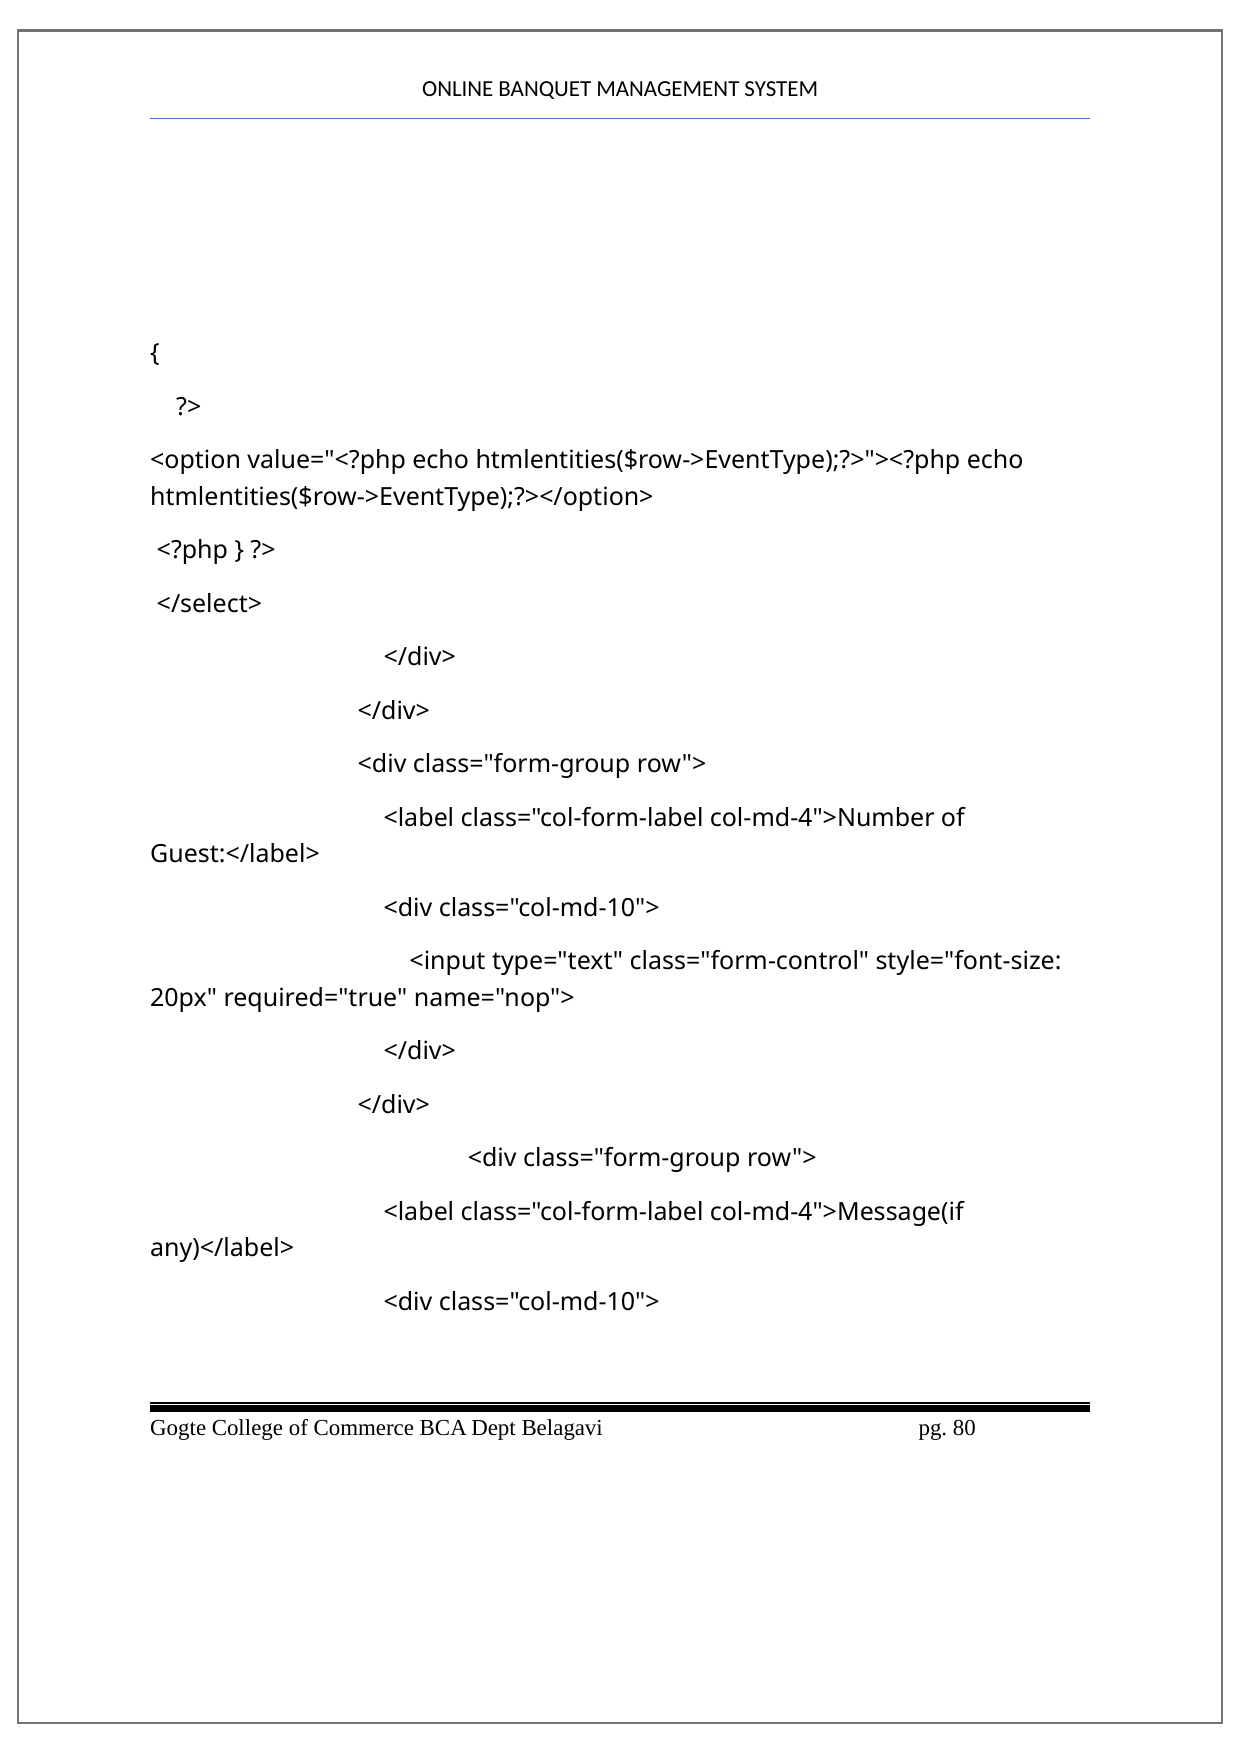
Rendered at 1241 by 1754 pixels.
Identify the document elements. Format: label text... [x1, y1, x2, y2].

text </div> [150, 1033, 1090, 1067]
text </select> [150, 585, 1090, 619]
text <input type="text" class="form-control" style="font-size: 20px" required="true" name="nop"> [150, 943, 1090, 1014]
text </div> [150, 639, 1090, 673]
text ?> [150, 388, 1090, 422]
text <label class="col-form-label col-md-4">Number of Guest:</label> [150, 799, 1090, 870]
text { [150, 335, 1090, 369]
text <div class="form-group row"> [150, 746, 1090, 780]
text <label class="col-form-label col-md-4">Message(if any)</label> [150, 1193, 1090, 1264]
text <option value="<?php echo htmlentities($row->EventType);?>"><?php echo htmlentities($row->EventType);?></option> [150, 442, 1090, 513]
text </div> [150, 692, 1090, 726]
text </div> [150, 1086, 1090, 1121]
text <?php } ?> [150, 532, 1090, 566]
text <div class="col-md-10"> [150, 1283, 1090, 1318]
text <div class="form-group row"> [150, 1140, 1090, 1174]
text <div class="col-md-10"> [150, 889, 1090, 923]
